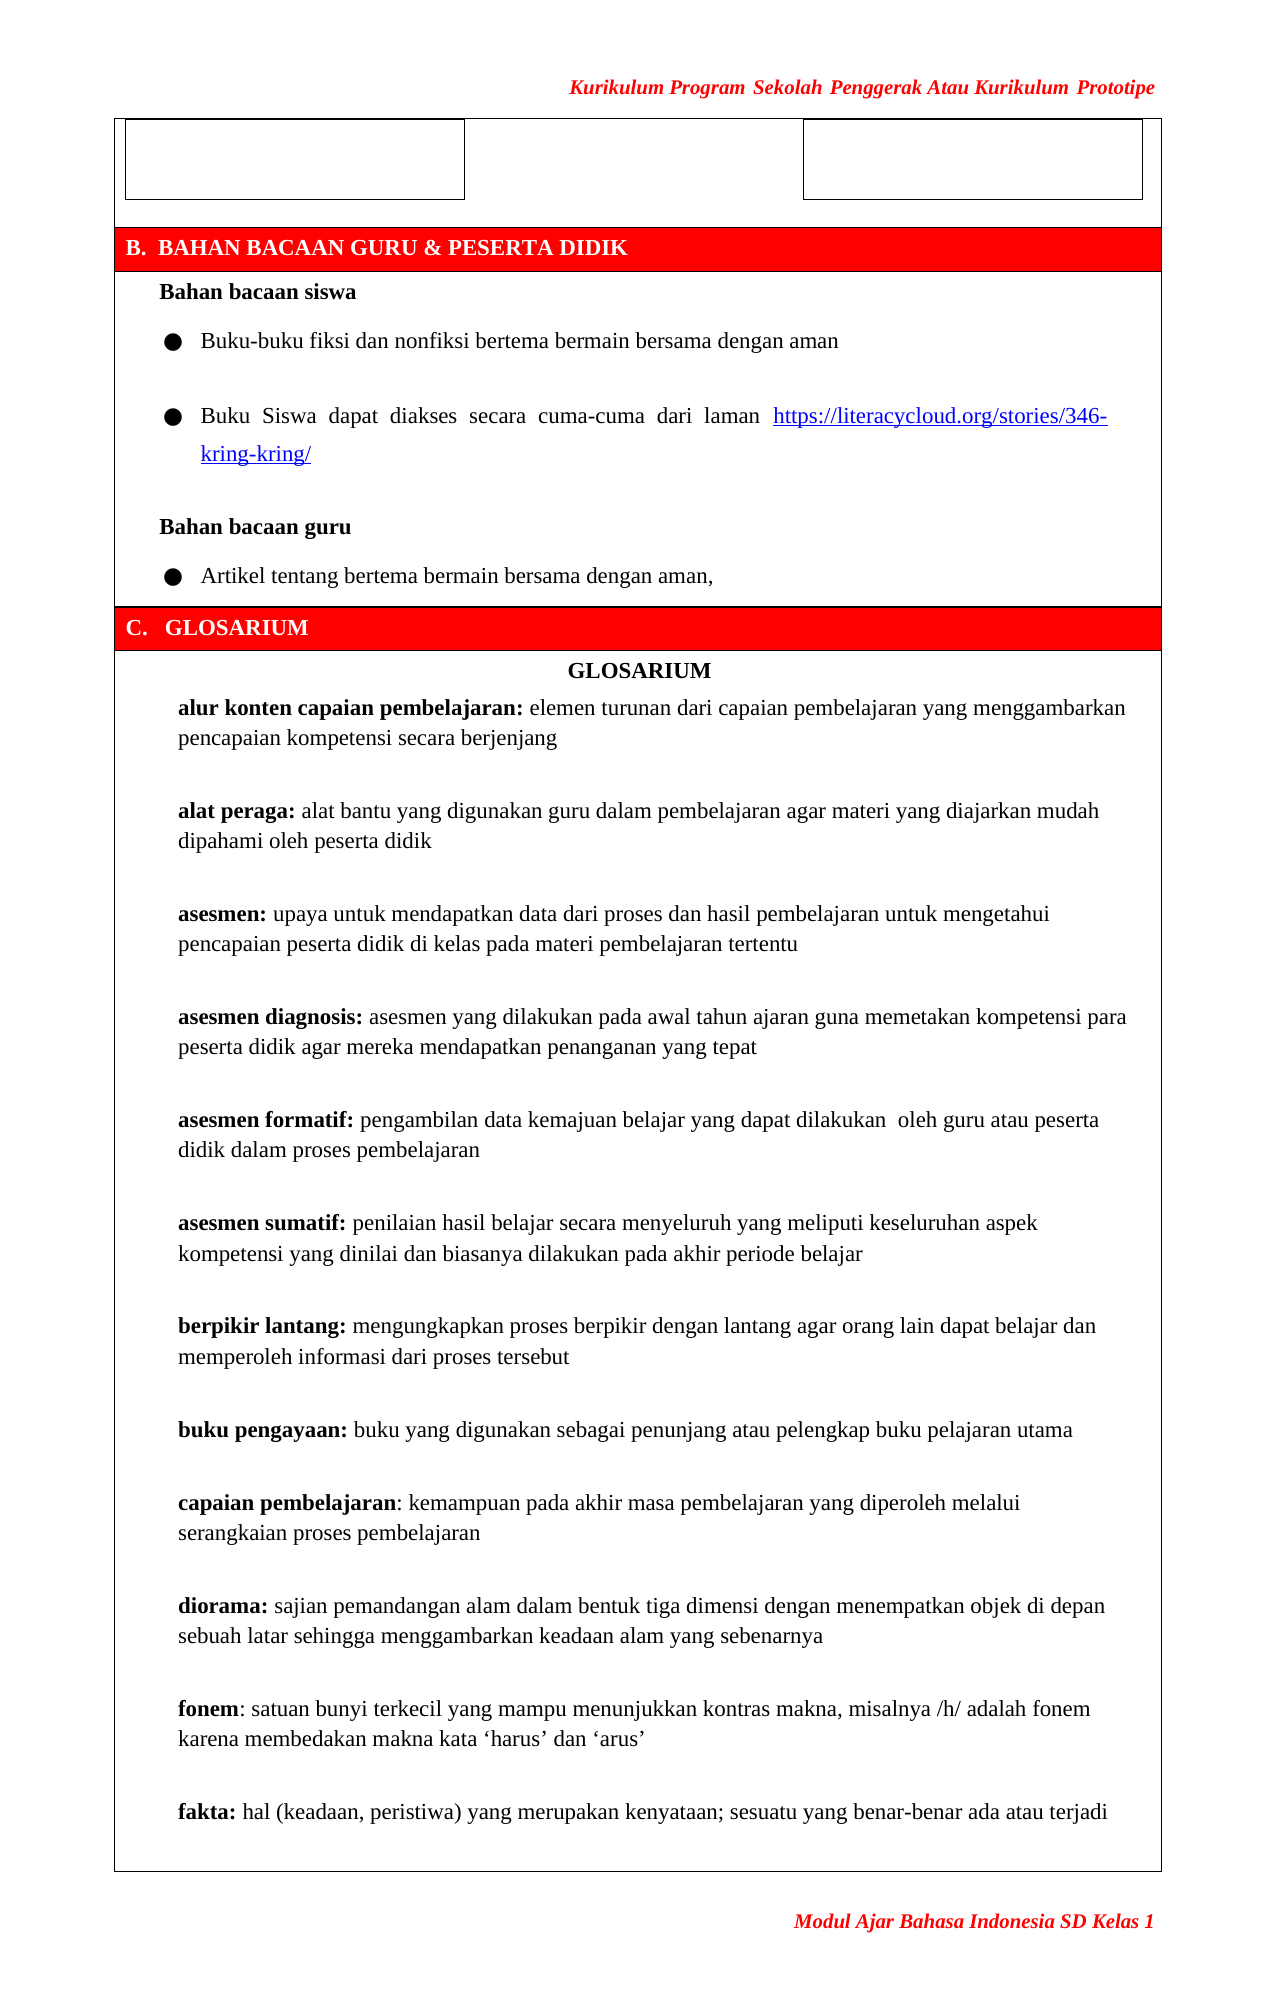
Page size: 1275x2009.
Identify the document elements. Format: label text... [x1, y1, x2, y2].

table_cell C. GLOSARIUM [115, 608, 1161, 650]
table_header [115, 119, 1161, 227]
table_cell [115, 651, 1161, 1871]
table_cell B. BAHAN BACAAN GURU & PESERTA DIDIK [115, 228, 1161, 271]
table_cell Bahan bacaan siswa Buku-buku fiksi dan nonfiksi bertema bermain bersama dengan aman Buku Siswa dapat diakses secara cuma-cuma dari laman https://literacycloud.org/stories/346-kring-kring/ Bahan bacaan guru Artikel tentang bertema bermain bersama dengan aman, [115, 272, 1161, 606]
